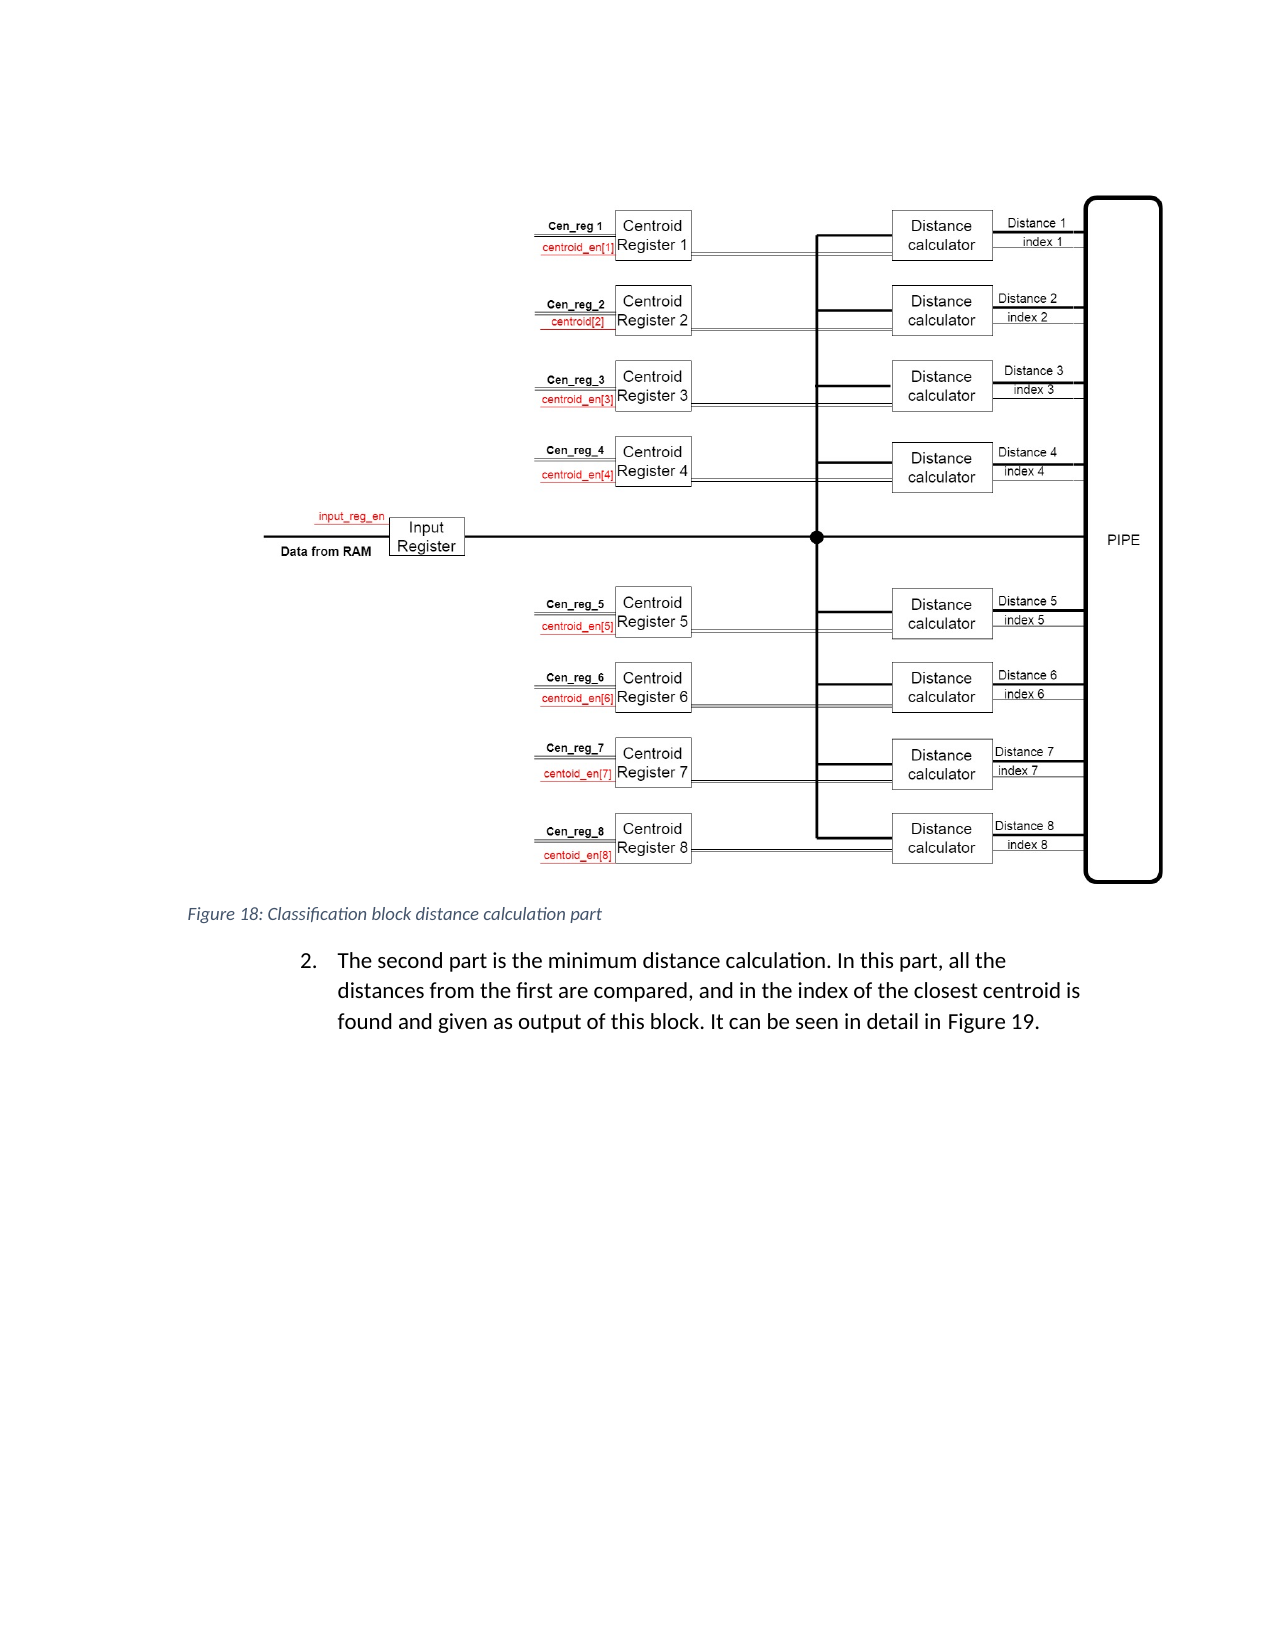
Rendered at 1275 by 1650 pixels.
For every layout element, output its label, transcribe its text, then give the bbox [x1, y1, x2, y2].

picture [262, 180, 1163, 884]
list The second part is the minimum distance calculation. In this part, all the distances from the first are compared, and in the index of the closest centroid is found and given as output of this block. It can be seen in detail in Figure 19. [300, 946, 1087, 1035]
